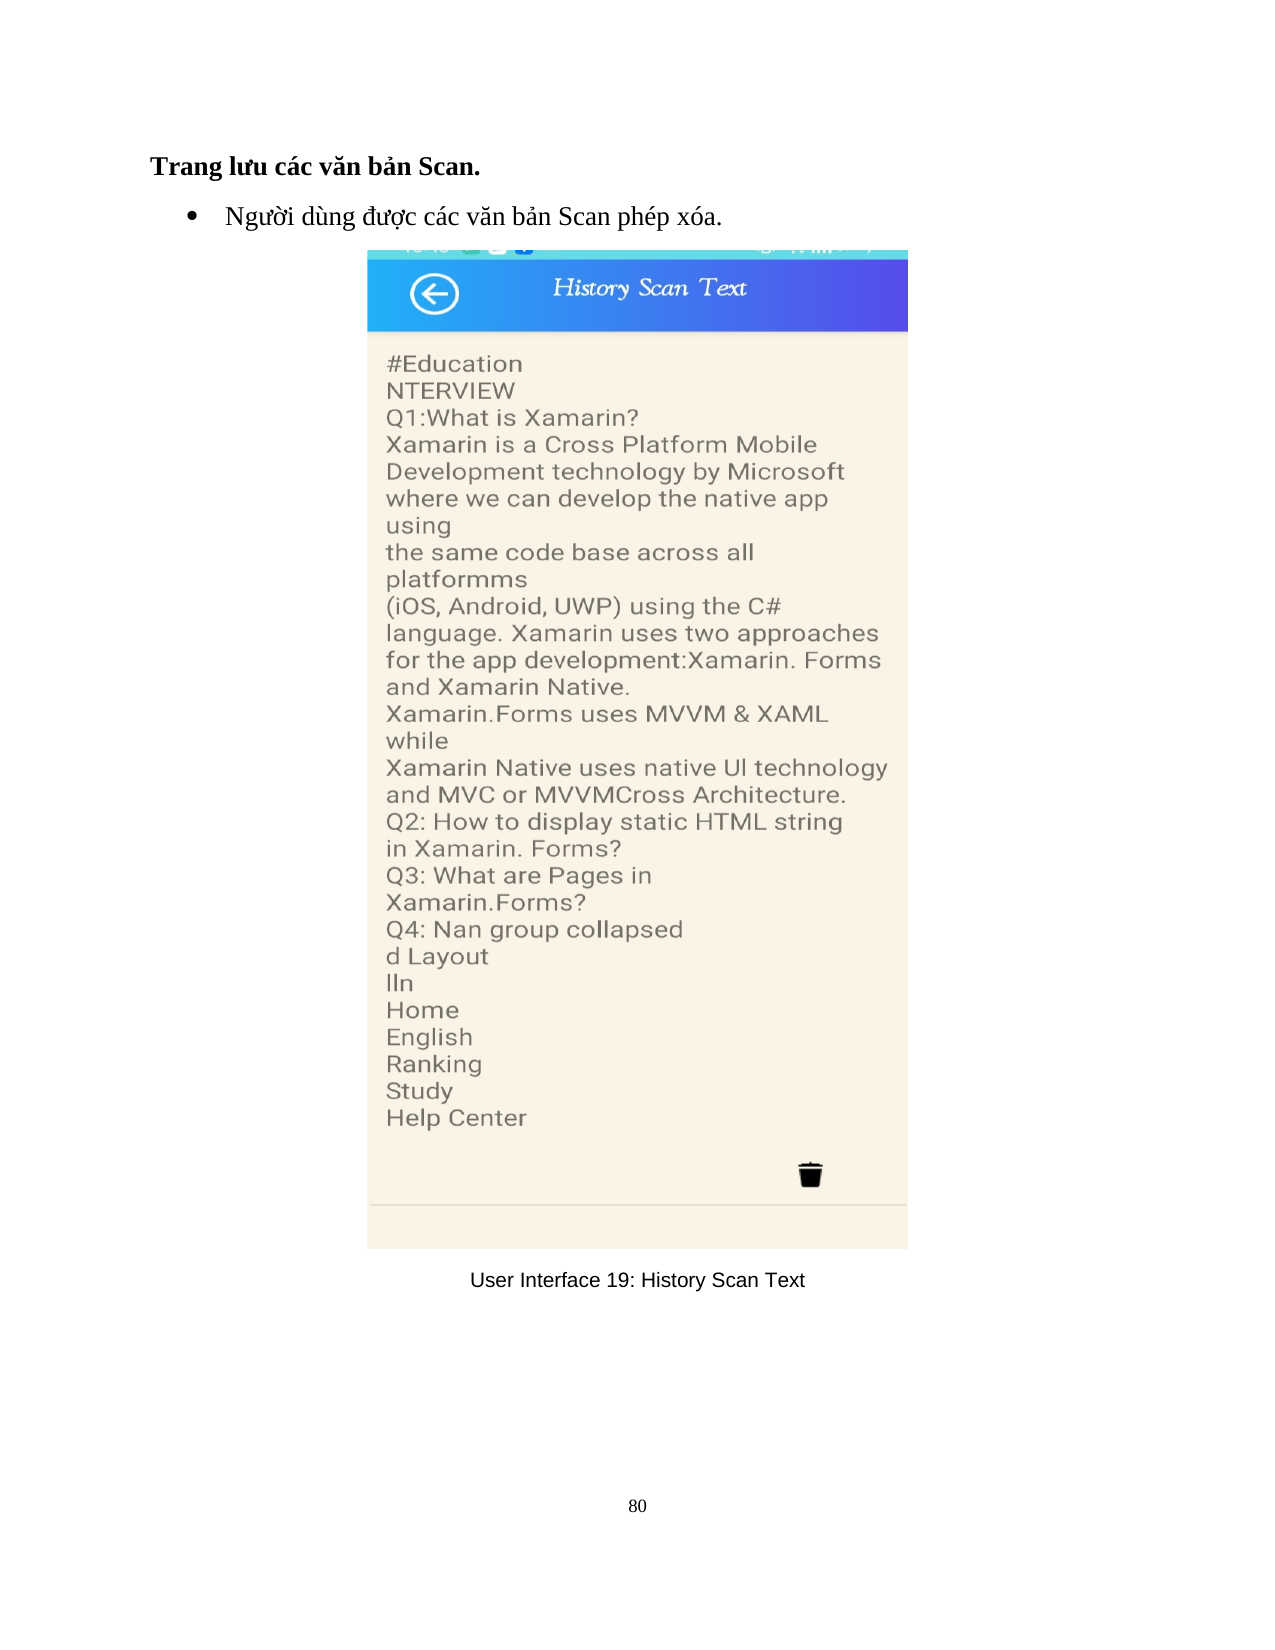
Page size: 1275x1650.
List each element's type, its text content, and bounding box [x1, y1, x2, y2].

picture [367, 250, 908, 1249]
text Trang lưu các văn bản Scan. [150, 150, 1125, 181]
list Người dùng được các văn bản Scan phép xóa. [187, 200, 1125, 231]
